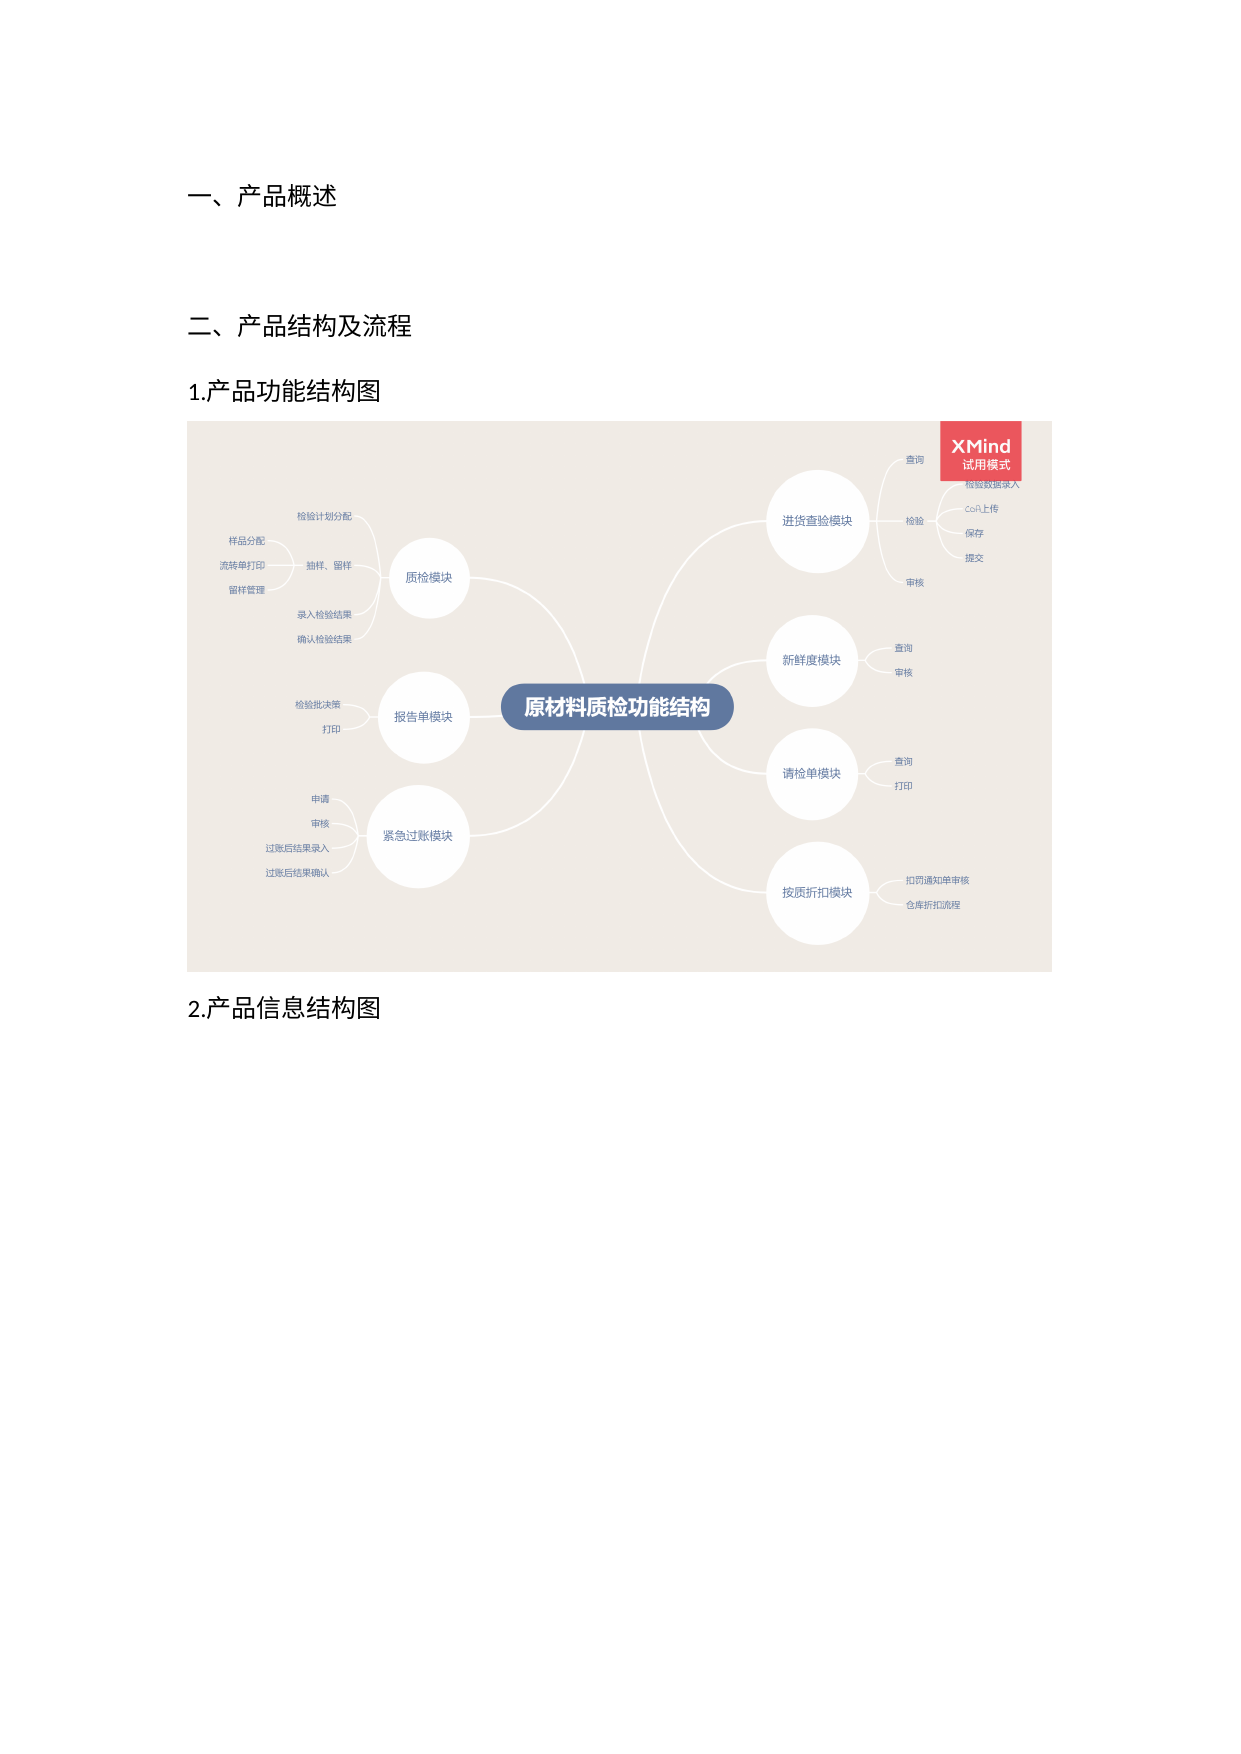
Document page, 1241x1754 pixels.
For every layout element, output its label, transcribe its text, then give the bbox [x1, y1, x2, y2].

text 二、产品结构及流程 [187, 292, 1053, 357]
picture [187, 421, 1052, 972]
text 一、产品概述 [187, 162, 1053, 227]
text 1.产品功能结构图 [187, 357, 1053, 422]
text 2.产品信息结构图 [187, 974, 1053, 1039]
